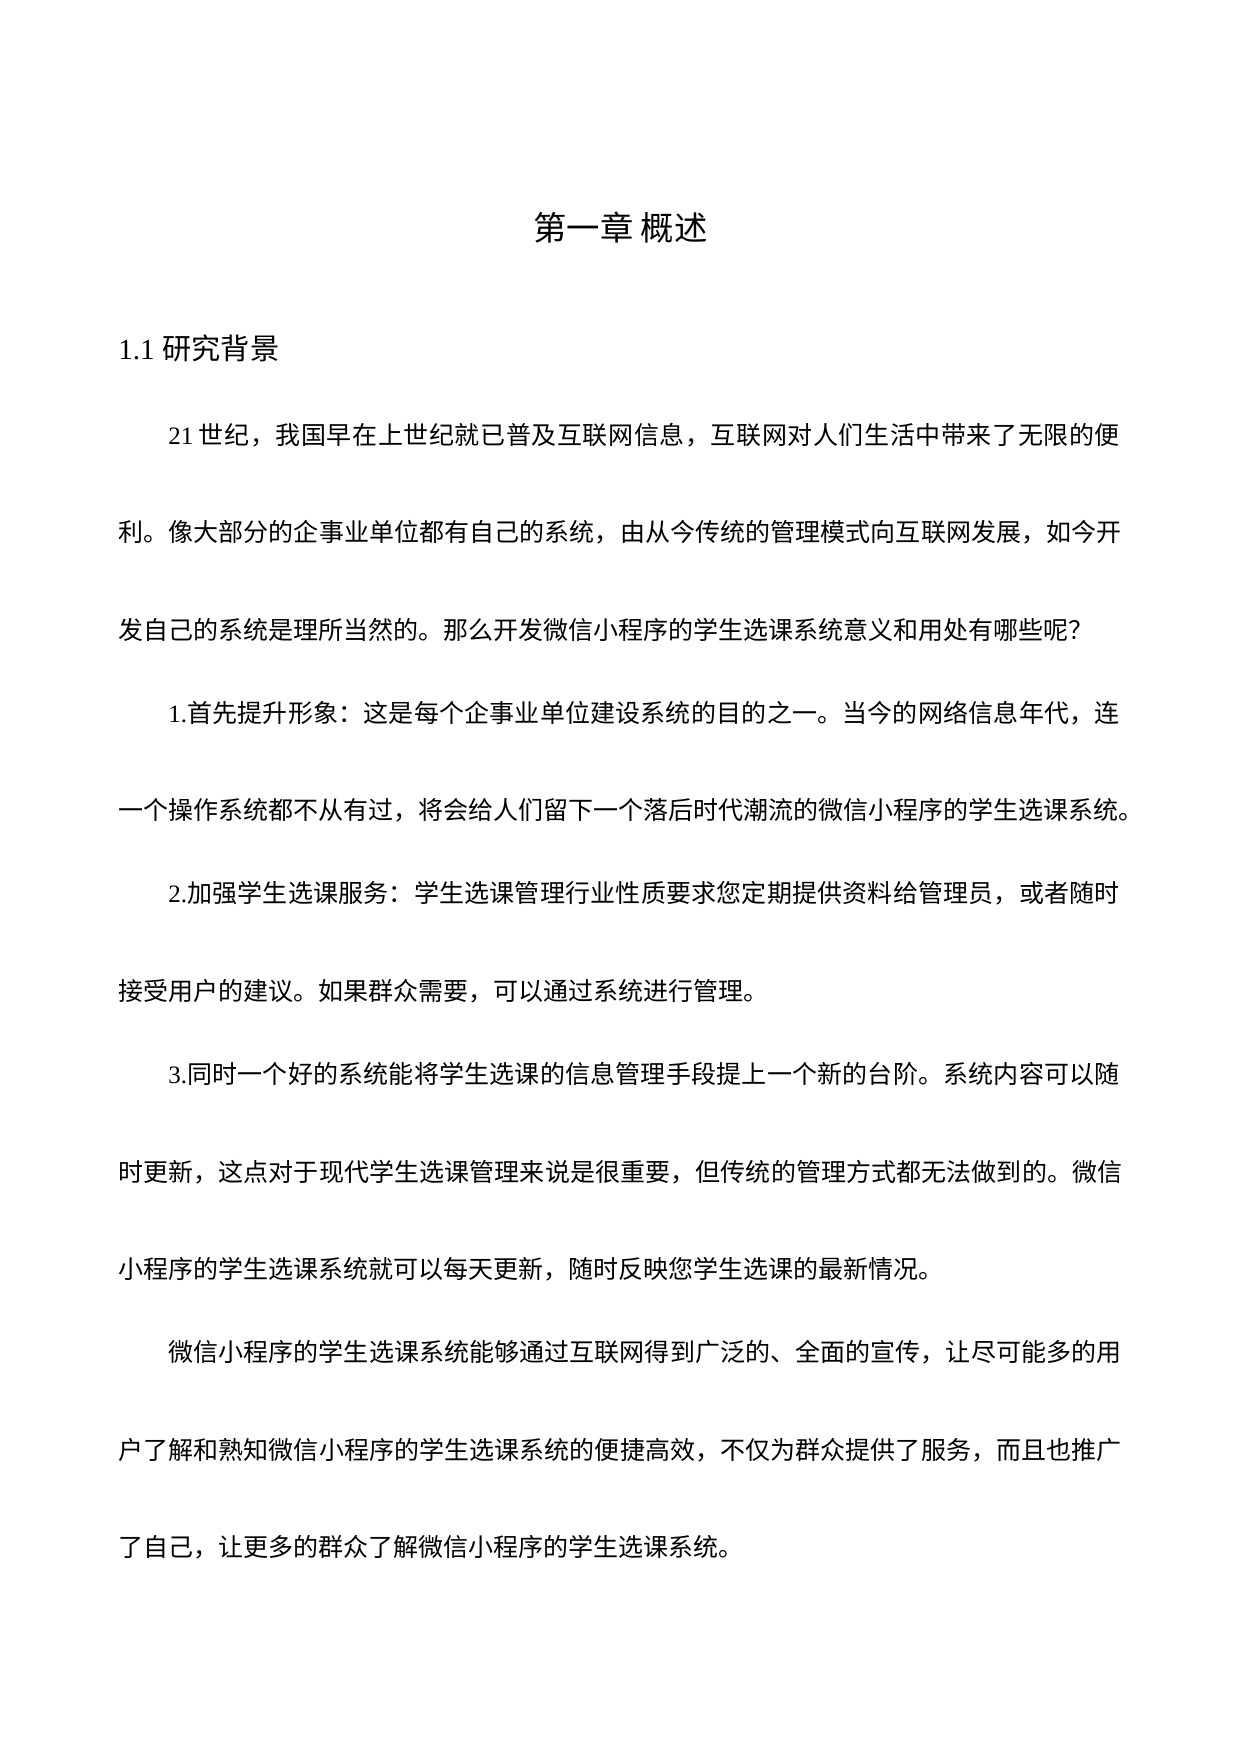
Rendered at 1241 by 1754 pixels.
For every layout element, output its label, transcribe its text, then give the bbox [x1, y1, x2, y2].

text 1.首先提升形象：这是每个企事业单位建设系统的目的之一。当今的网络信息年代，连一个操作系统都不从有过，将会给人们留下一个落后时代潮流的微信小程序的学生选课系统。 [118, 679, 1122, 841]
text 微信小程序的学生选课系统能够通过互联网得到广泛的、全面的宣传，让尽可能多的用户了解和熟知微信小程序的学生选课系统的便捷高效，不仅为群众提供了服务，而且也推广了自己，让更多的群众了解微信小程序的学生选课系统。 [118, 1318, 1122, 1578]
text 2.加强学生选课服务：学生选课管理行业性质要求您定期提供资料给管理员，或者随时接受用户的建议。如果群众需要，可以通过系统进行管理。 [118, 859, 1122, 1022]
subtitle 1.1 研究背景 [118, 314, 1122, 379]
subtitle 第一章 概述 [118, 193, 1122, 258]
text 21世纪，我国早在上世纪就已普及互联网信息，互联网对人们生活中带来了无限的便利。像大部分的企事业单位都有自己的系统，由从今传统的管理模式向互联网发展，如今开发自己的系统是理所当然的。那么开发微信小程序的学生选课系统意义和用处有哪些呢？ [118, 401, 1122, 661]
text 3.同时一个好的系统能将学生选课的信息管理手段提上一个新的台阶。系统内容可以随时更新，这点对于现代学生选课管理来说是很重要，但传统的管理方式都无法做到的。微信小程序的学生选课系统就可以每天更新，随时反映您学生选课的最新情况。 [118, 1040, 1122, 1300]
